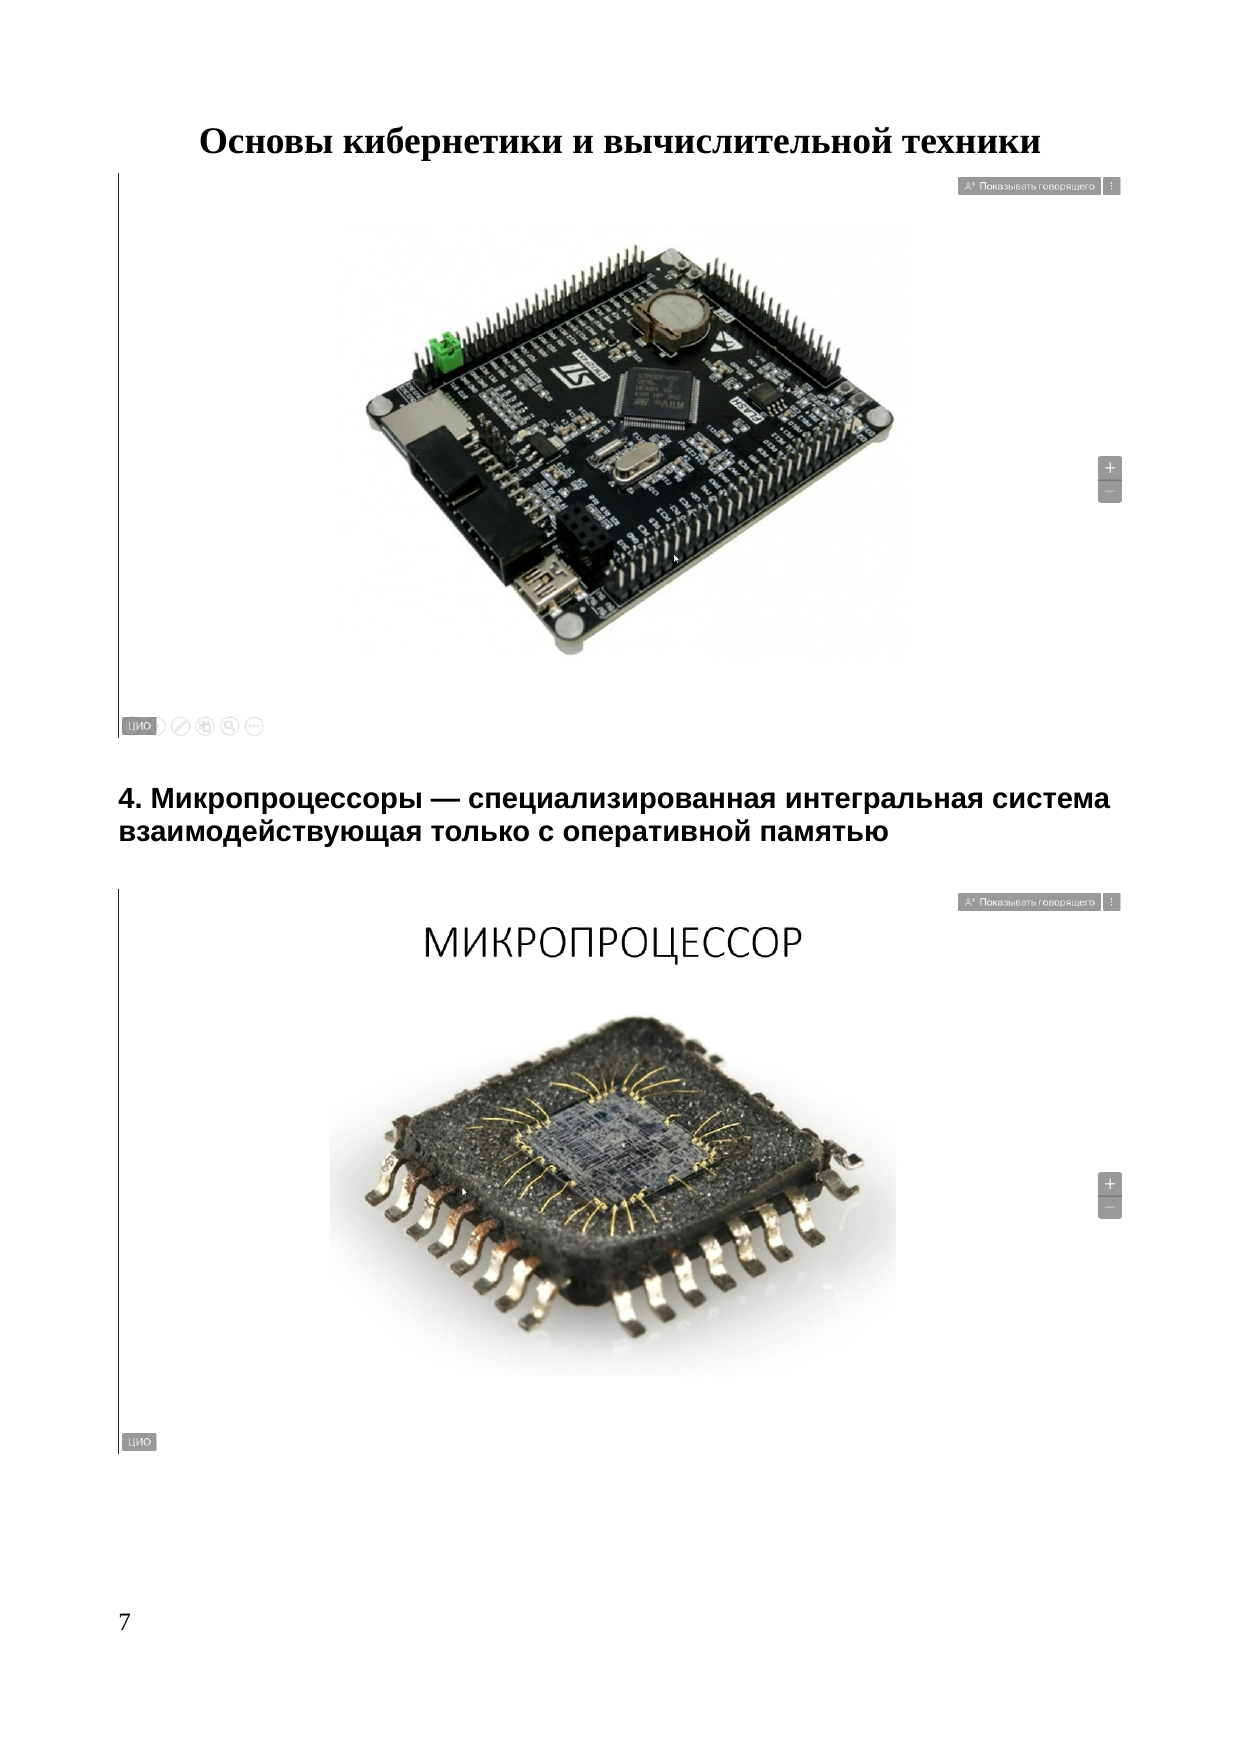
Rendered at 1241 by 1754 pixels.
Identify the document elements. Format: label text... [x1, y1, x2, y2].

picture [118, 889, 1123, 1454]
picture [118, 173, 1123, 738]
subtitle 4. Микропроцессоры — специализированная интегральная система взаимодействующая только с оперативной памятью [118, 781, 1122, 848]
